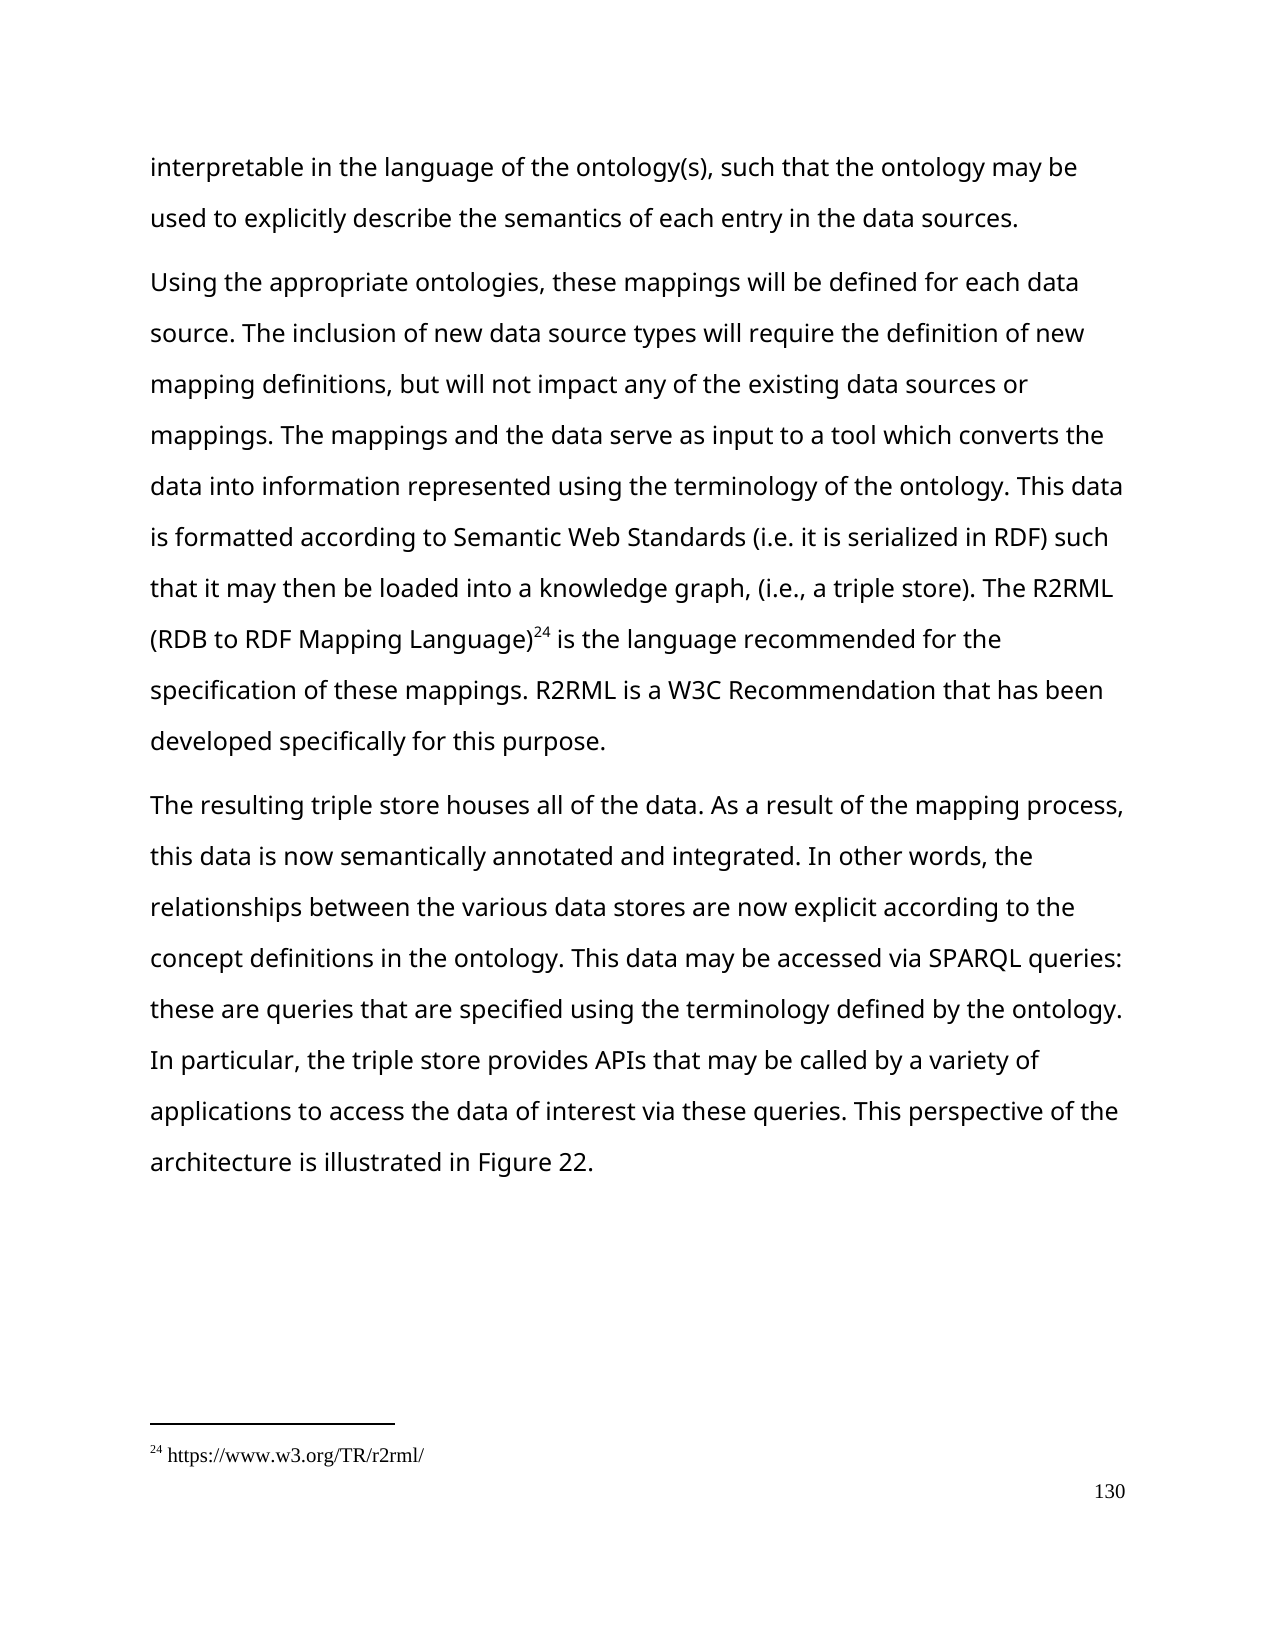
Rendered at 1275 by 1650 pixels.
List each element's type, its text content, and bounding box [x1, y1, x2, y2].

text The resulting triple store houses all of the data. As a result of the mapping process, this data is now semantically annotated and integrated. In other words, the relationships between the various data stores are now explicit according to the concept definitions in the ontology. This data may be accessed via SPARQL queries: these are queries that are specified using the terminology defined by the ontology. In particular, the triple store provides APIs that may be called by a variety of applications to access the data of interest via these queries. This perspective of the architecture is illustrated in Figure 20. [150, 787, 1125, 1179]
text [150, 150, 1125, 235]
text Using the appropriate ontologies, these mappings will be defined for each data source. The inclusion of new data source types will require the definition of new mapping definitions, but will not impact any of the existing data sources or mappings. The mappings and the data serve as input to a tool which converts the data into information represented using the terminology of the ontology. This data is formatted according to Semantic Web Standards (i.e. it is serialized in RDF) such that it may then be loaded into a knowledge graph, (i.e., a triple store). The R2RML (RDB to RDF Mapping Language) is the language recommended for the specification of these mappings. R2RML is a W3C Recommendation that has been developed specifically for this purpose. [150, 264, 1125, 758]
